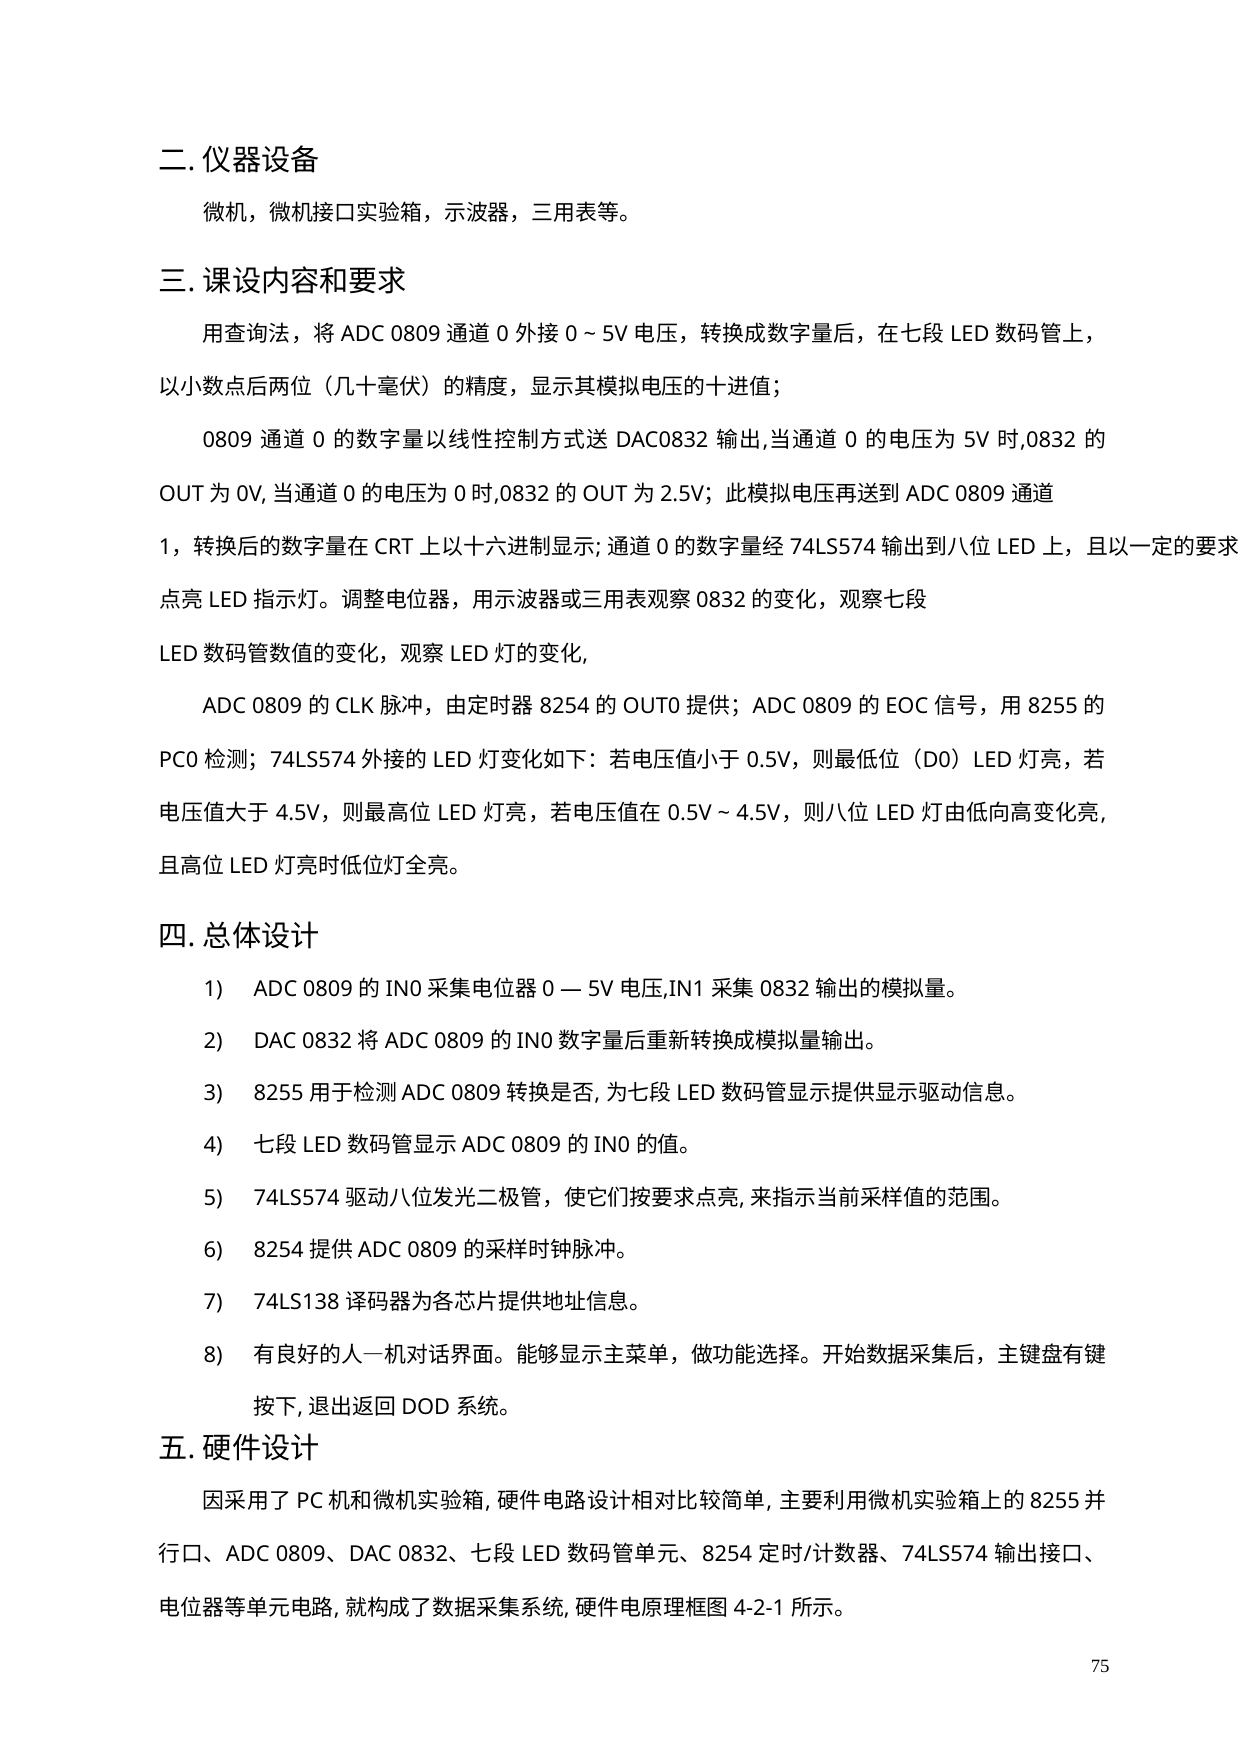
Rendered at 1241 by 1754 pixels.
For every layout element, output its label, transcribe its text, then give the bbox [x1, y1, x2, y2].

text ADC 0809 的 CLK 脉冲，由定时器 8254 的 OUT0 提供；ADC 0809 的 EOC 信号，用 8255 的 PC0 检测；74LS574 外接的 LED 灯变化如下：若电压值小于 0.5V，则最低位（D0）LED 灯亮，若电压值大于 4.5V，则最高位 LED 灯亮，若电压值在 0.5V ~ 4.5V，则八位 LED 灯由低向高变化亮,且高位 LED 灯亮时低位灯全亮。 [158, 688, 1106, 880]
list 8254 提供 ADC 0809 的采样时钟脉冲。 [203, 1232, 1106, 1264]
list 七段 LED 数码管显示 ADC 0809 的 IN0 的值。 [203, 1127, 1106, 1159]
subtitle 四. 总体设计 [158, 912, 1240, 954]
subtitle 三. 课设内容和要求 [158, 257, 1240, 300]
list ADC 0809 的 IN0 采集电位器 0 — 5V 电压,IN1 采集 0832 输出的模拟量。 [203, 971, 1106, 1002]
text 按下, 退出返回 DOD 系统。 [253, 1389, 1106, 1421]
subtitle 五. 硬件设计 [158, 1425, 1240, 1467]
list 8255 用于检测 ADC 0809 转换是否, 为七段 LED 数码管显示提供显示驱动信息。 [203, 1075, 1106, 1107]
text 用查询法，将 ADC 0809 通道 0 外接 0 ~ 5V 电压，转换成数字量后，在七段 LED 数码管上，以小数点后两位（几十毫伏）的精度，显示其模拟电压的十进值； [158, 316, 1106, 401]
text 二. 仪器设备 [158, 136, 1240, 179]
list 74LS138 译码器为各芯片提供地址信息。 [203, 1284, 1106, 1316]
list DAC 0832 将 ADC 0809 的 IN0 数字量后重新转换成模拟量输出。 [203, 1023, 1106, 1055]
text 微机，微机接口实验箱，示波器，三用表等。 [203, 194, 1106, 226]
text 因采用了PC机和微机实验箱, 硬件电路设计相对比较简单, 主要利用微机实验箱上的8255并行口、ADC 0809、DAC 0832、七段 LED 数码管单元、8254 定时/计数器、74LS574 输出接口、电位器等单元电路, 就构成了数据采集系统, 硬件电原理框图 4-2-1 所示。 [158, 1483, 1106, 1621]
list 有良好的人—机对话界面。能够显示主菜单，做功能选择。开始数据采集后，主键盘有键 [203, 1337, 1106, 1368]
text 0809 通道 0 的数字量以线性控制方式送 DAC0832 输出,当通道 0 的电压为 5V 时,0832 的 OUT 为 0V, 当通道 0 的电压为 0 时,0832 的 OUT 为 2.5V；此模拟电压再送到 ADC 0809 通道 [158, 422, 1106, 507]
list 74LS574 驱动八位发光二极管，使它们按要求点亮, 来指示当前采样值的范围。 [203, 1180, 1106, 1212]
text LED 数码管数值的变化，观察 LED 灯的变化, [158, 636, 1106, 668]
text 1，转换后的数字量在 CRT 上以十六进制显示; 通道 0 的数字量经 74LS574 输出到八位 LED 上，且以一定的要求，点亮 LED 指示灯。调整电位器，用示波器或三用表观察 0832 的变化，观察七段 [158, 529, 1240, 614]
